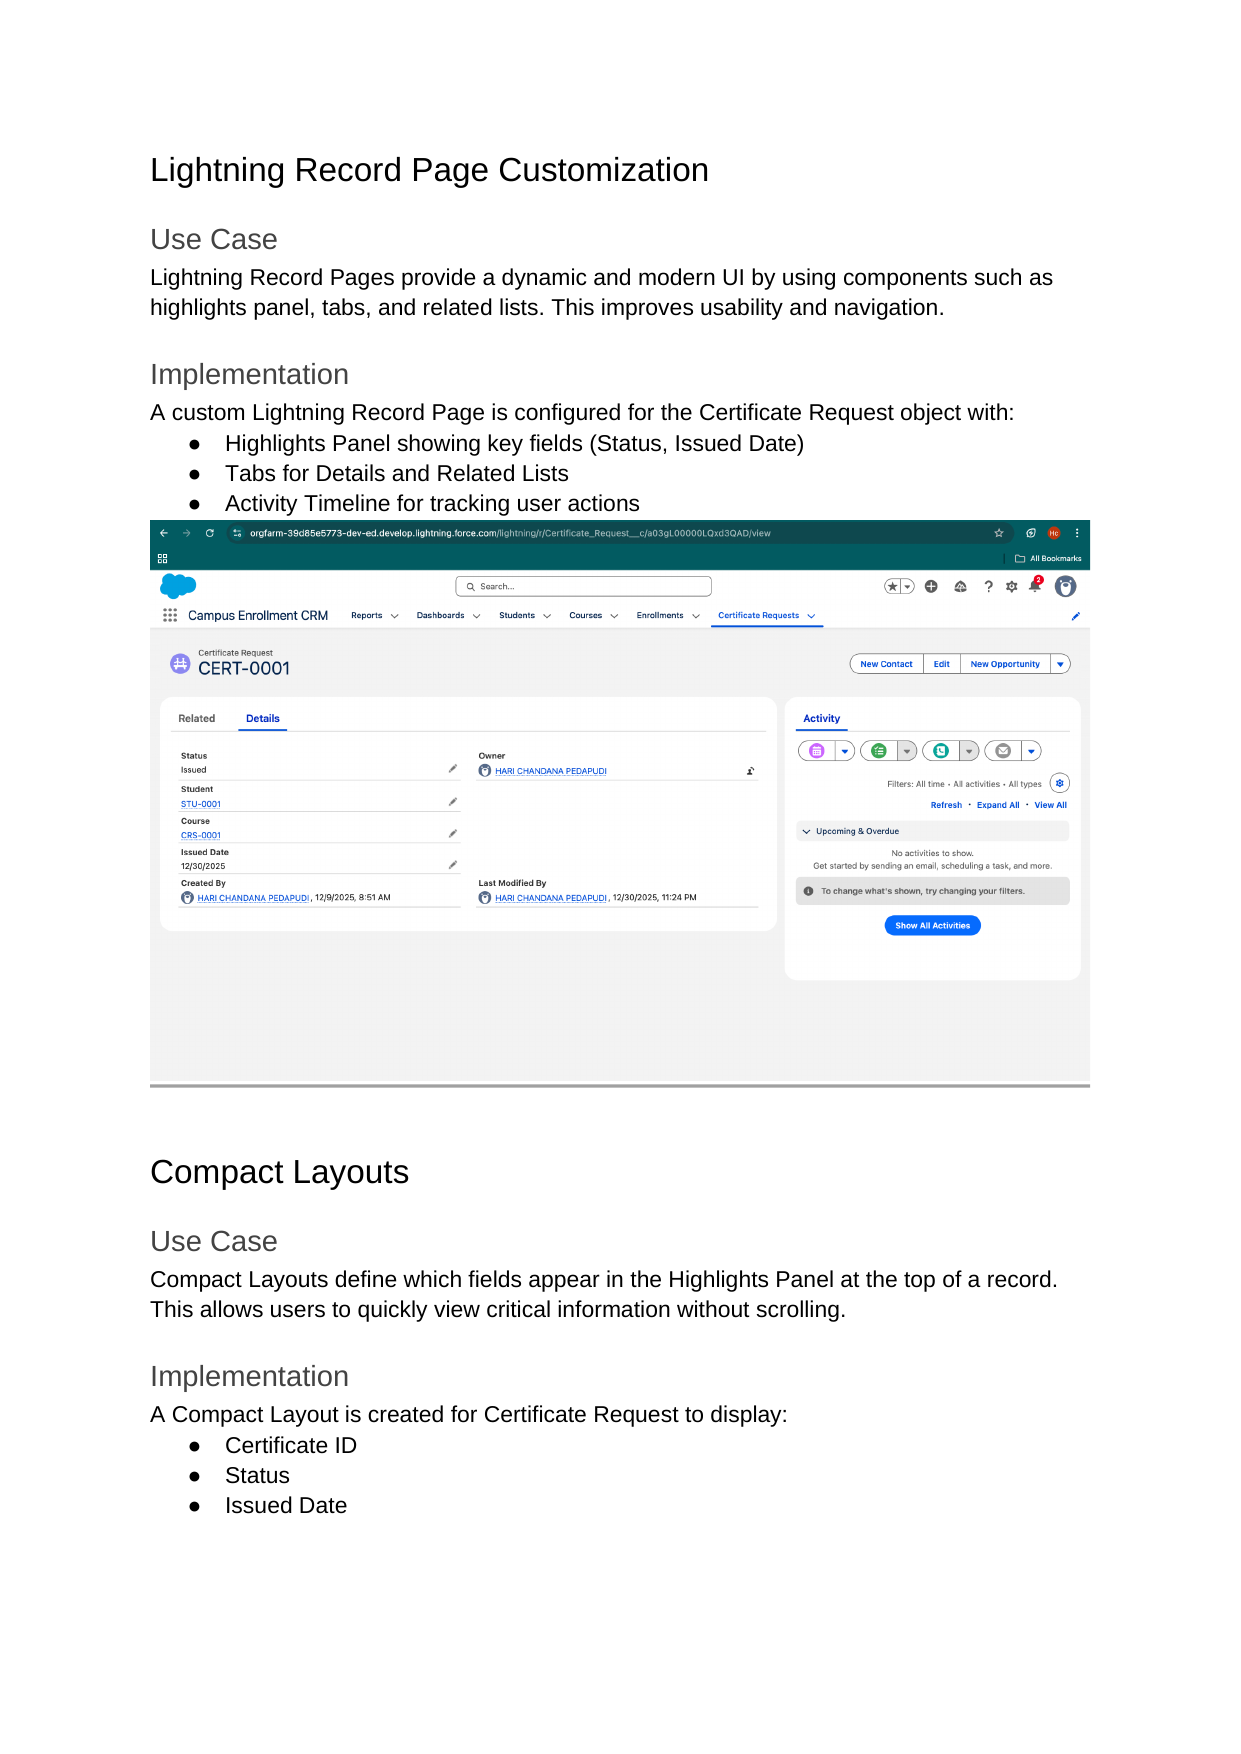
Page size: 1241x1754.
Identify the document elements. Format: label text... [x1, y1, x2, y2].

picture [150, 520, 1091, 1081]
text Compact Layouts define which fields appear in the Highlights Panel at the top of a record. This allows users to quickly view critical information without scrolling. [150, 1266, 1090, 1322]
list Tabs for Details and Related Lists [187, 460, 1090, 486]
list Status [187, 1462, 1090, 1488]
subtitle Use Case [150, 1224, 1090, 1257]
text A custom Lightning Record Page is configured for the Certificate Request object with: [150, 399, 1090, 426]
list Highlights Panel showing key fields (Status, Issued Date) [187, 429, 1090, 456]
subtitle Implementation [150, 357, 1090, 391]
list Issued Date [187, 1492, 1090, 1518]
text A Compact Layout is created for Certificate Request to display: [150, 1401, 1090, 1428]
subtitle Lightning Record Page Customization [150, 150, 1090, 188]
subtitle Compact Layouts [150, 1152, 1090, 1191]
subtitle Use Case [150, 222, 1090, 255]
text Lightning Record Pages provide a dynamic and modern UI by using components such as highlights panel, tabs, and related lists. This improves usability and navigation. [150, 264, 1090, 320]
subtitle Implementation [150, 1359, 1090, 1393]
list Activity Timeline for tracking user actions [187, 490, 1090, 516]
list Certificate ID [187, 1432, 1090, 1458]
